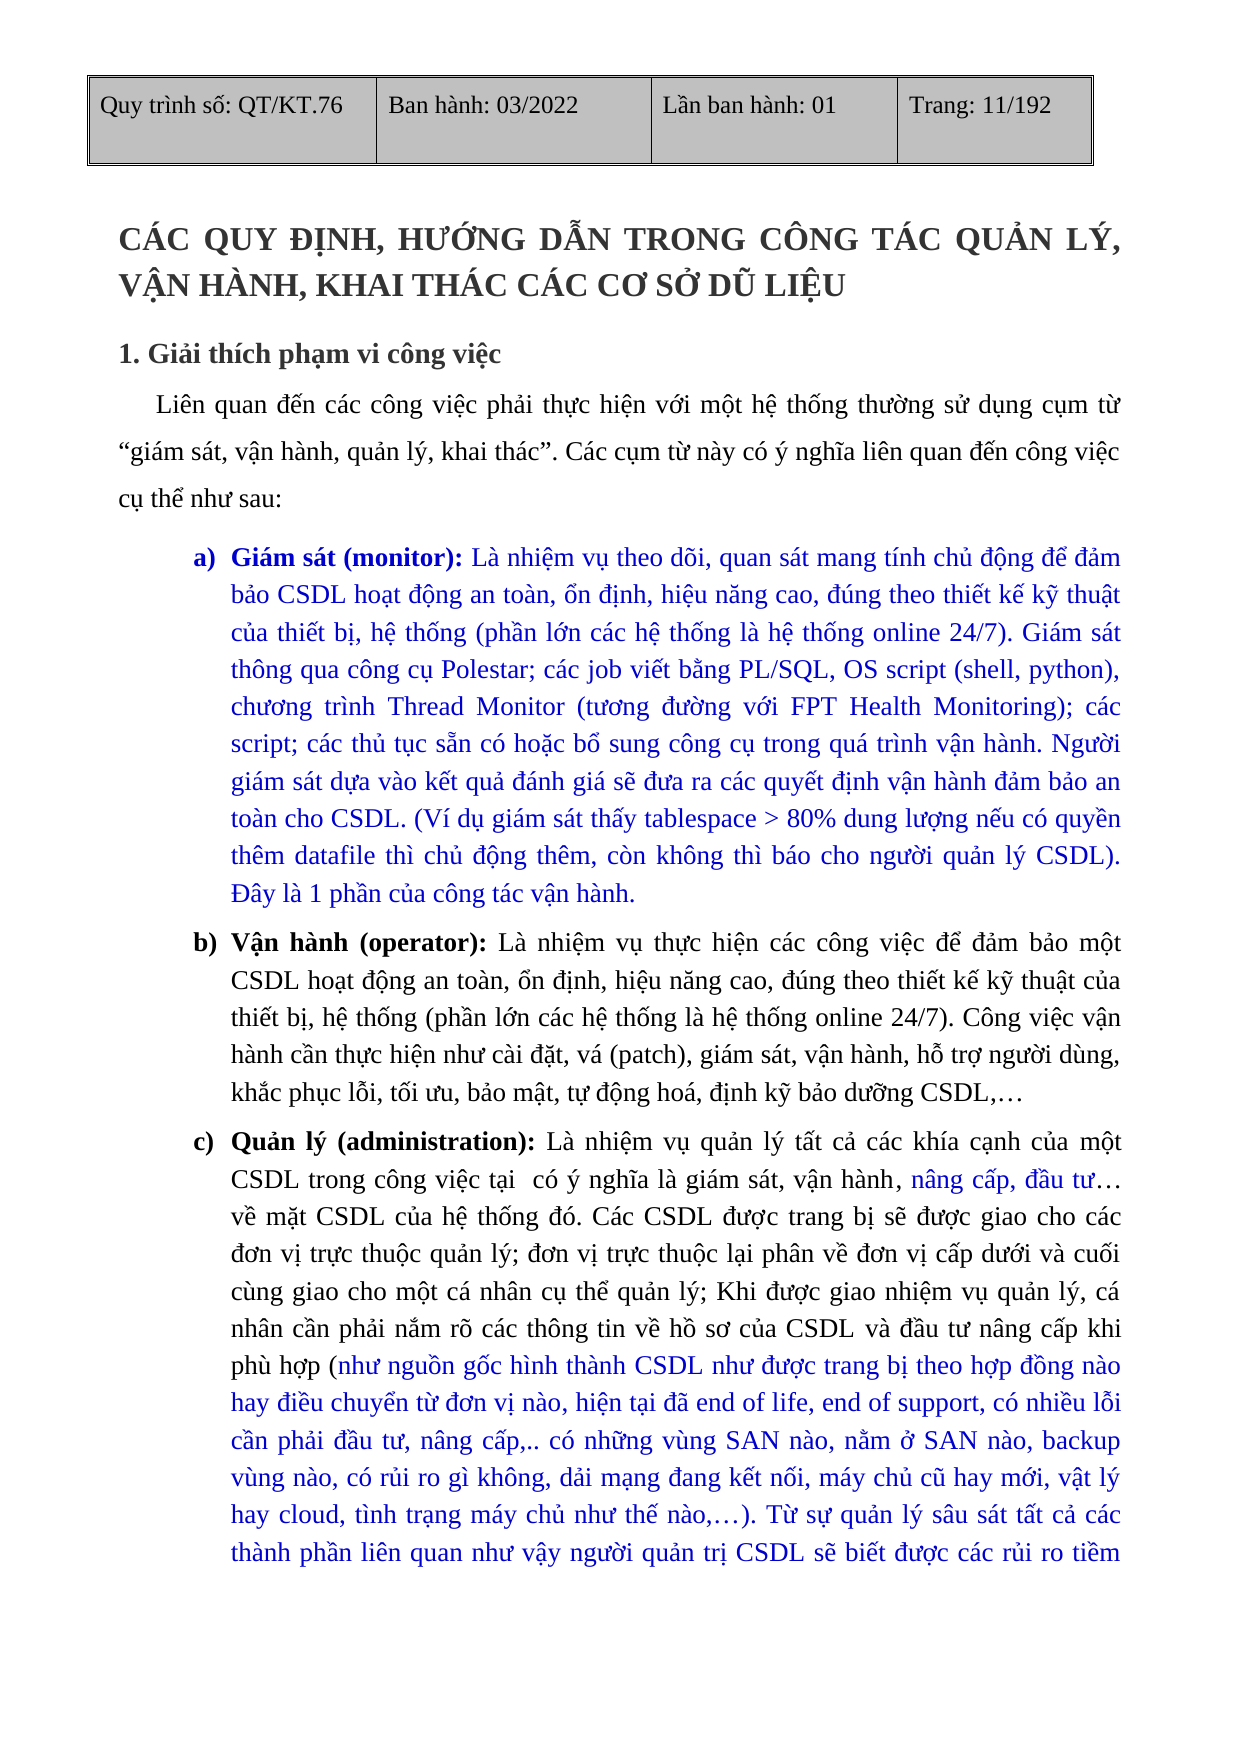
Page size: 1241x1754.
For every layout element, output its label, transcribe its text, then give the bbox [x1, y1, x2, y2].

subtitle CÁC QUY ĐỊNH, HƯỚNG DẪN TRONG CÔNG TÁC QUẢN LÝ, VẬN HÀNH, KHAI THÁC CÁC CƠ SỞ DŨ LIỆU [118, 219, 1122, 303]
text Liên quan đến các công việc phải thực hiện với một hệ thống thường sử dụng cụm từ “giám sát, vận hành, quản lý, khai thác”. Các cụm từ này có ý nghĩa liên quan đến công việc cụ thể như sau: [118, 389, 1122, 513]
list Giám sát (monitor): Là nhiệm vụ theo dõi, quan sát mang tính chủ động để đảm bảo CSDL hoạt động an toàn, ổn định, hiệu năng cao, đúng theo thiết kế kỹ thuật của thiết bị, hệ thống (phần lớn các hệ thống là hệ thống online 24/7). Giám sát thông qua công cụ Polestar; các job viết bằng PL/SQL, OS script (shell, python), chương trình Thread Monitor (tương đường với FPT Health Monitoring); các script; các thủ tục sẵn có hoặc bổ sung công cụ trong quá trình vận hành. Người giám sát dựa vào kết quả đánh giá sẽ đưa ra các quyết định vận hành đảm bảo an toàn cho CSDL. (Ví dụ giám sát thấy tablespace > 80% dung lượng nếu có quyền thêm datafile thì chủ động thêm, còn không thì báo cho người quản lý CSDL). Đây là 1 phần của công tác vận hành. [193, 541, 1122, 908]
subtitle 1. Giải thích phạm vi công việc [118, 336, 1122, 369]
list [193, 1126, 1122, 1567]
list Vận hành (operator): Là nhiệm vụ thực hiện các công việc để đảm bảo một CSDL hoạt động an toàn, ổn định, hiệu năng cao, đúng theo thiết kế kỹ thuật của thiết bị, hệ thống (phần lớn các hệ thống là hệ thống online 24/7). Công việc vận hành cần thực hiện như cài đặt, vá (patch), giám sát, vận hành, hỗ trợ người dùng, khắc phục lỗi, tối ưu, bảo mật, tự động hoá, định kỹ bảo dưỡng CSDL,… [193, 927, 1122, 1107]
